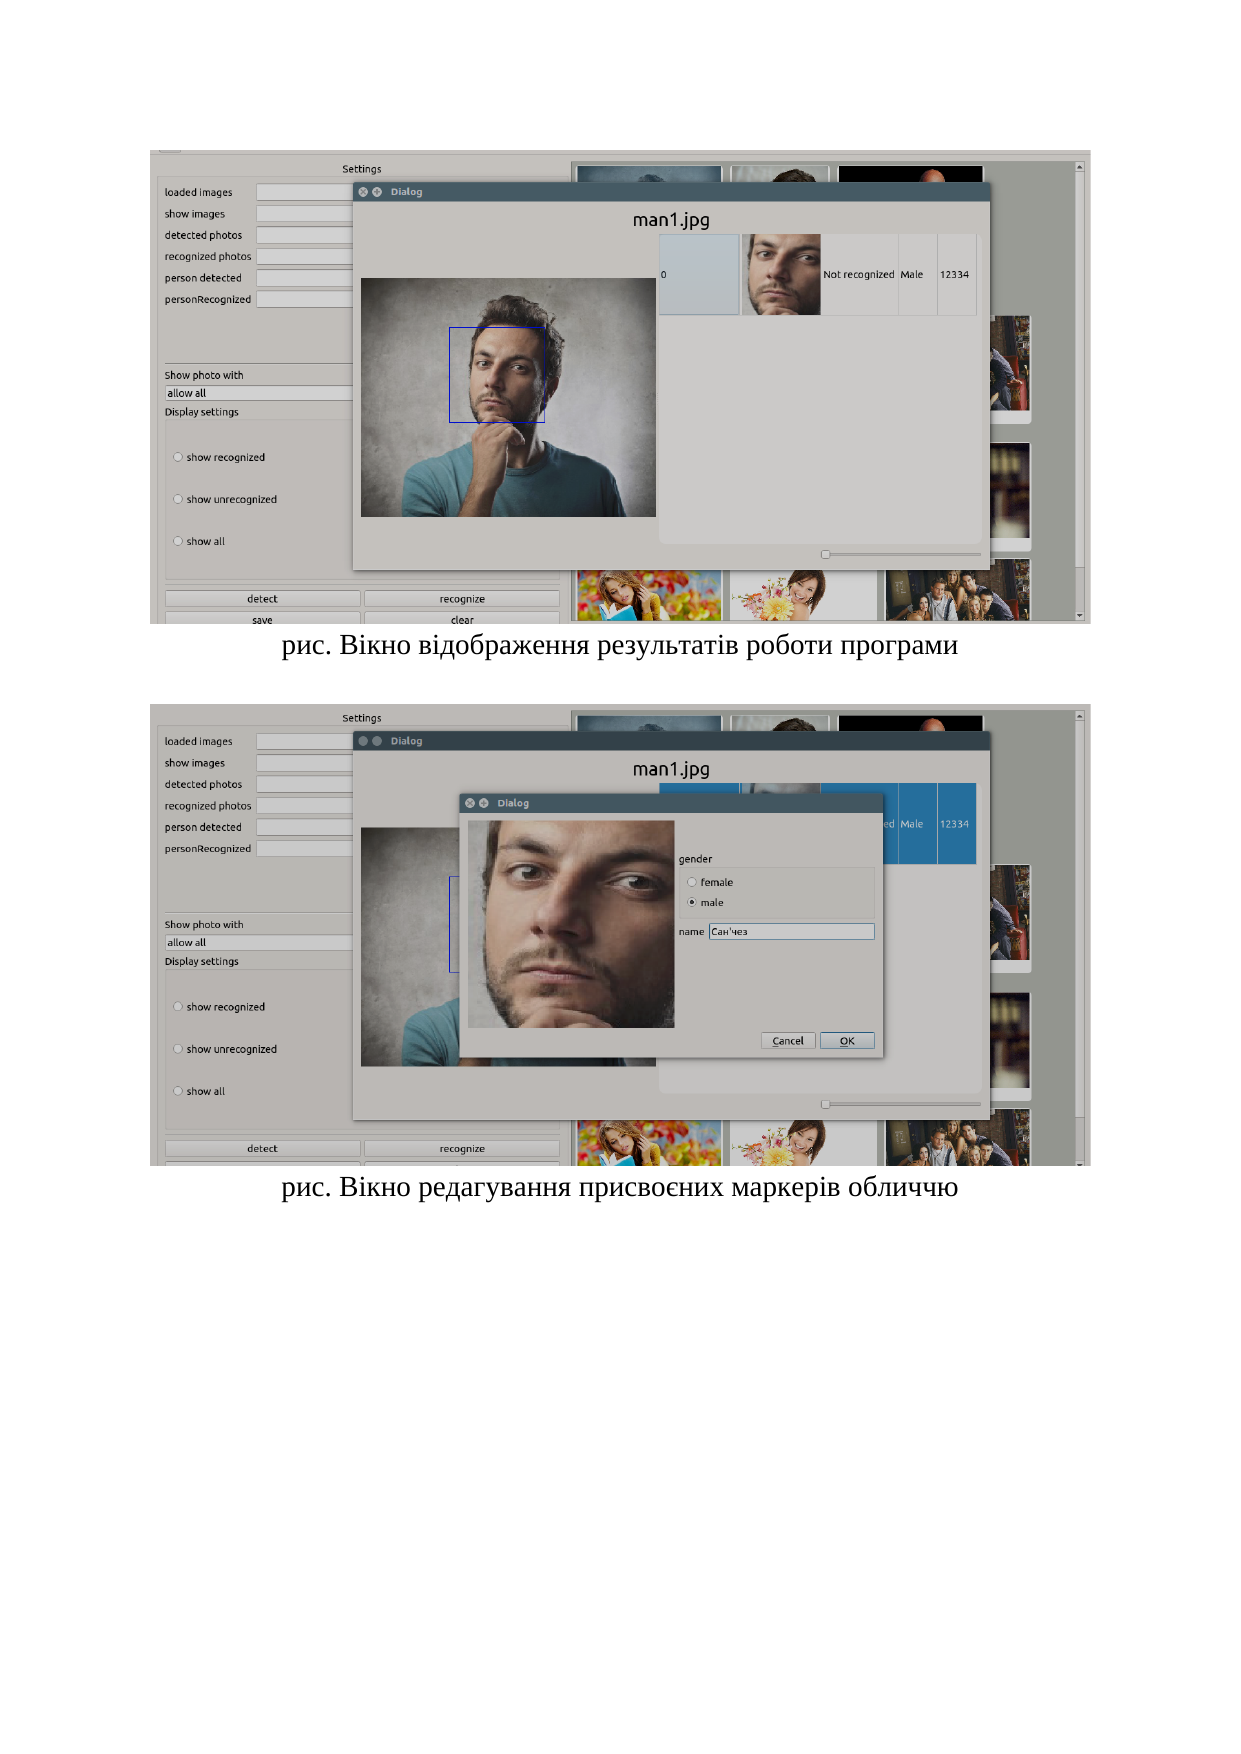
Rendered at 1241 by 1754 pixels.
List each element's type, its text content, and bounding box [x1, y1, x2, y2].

text рис. Вікно редагування присвоєних маркерів обличчю [150, 1169, 1090, 1203]
picture [150, 150, 1091, 624]
text рис. Вікно відображення результатів роботи програми [150, 627, 1090, 661]
picture [150, 704, 1091, 1166]
